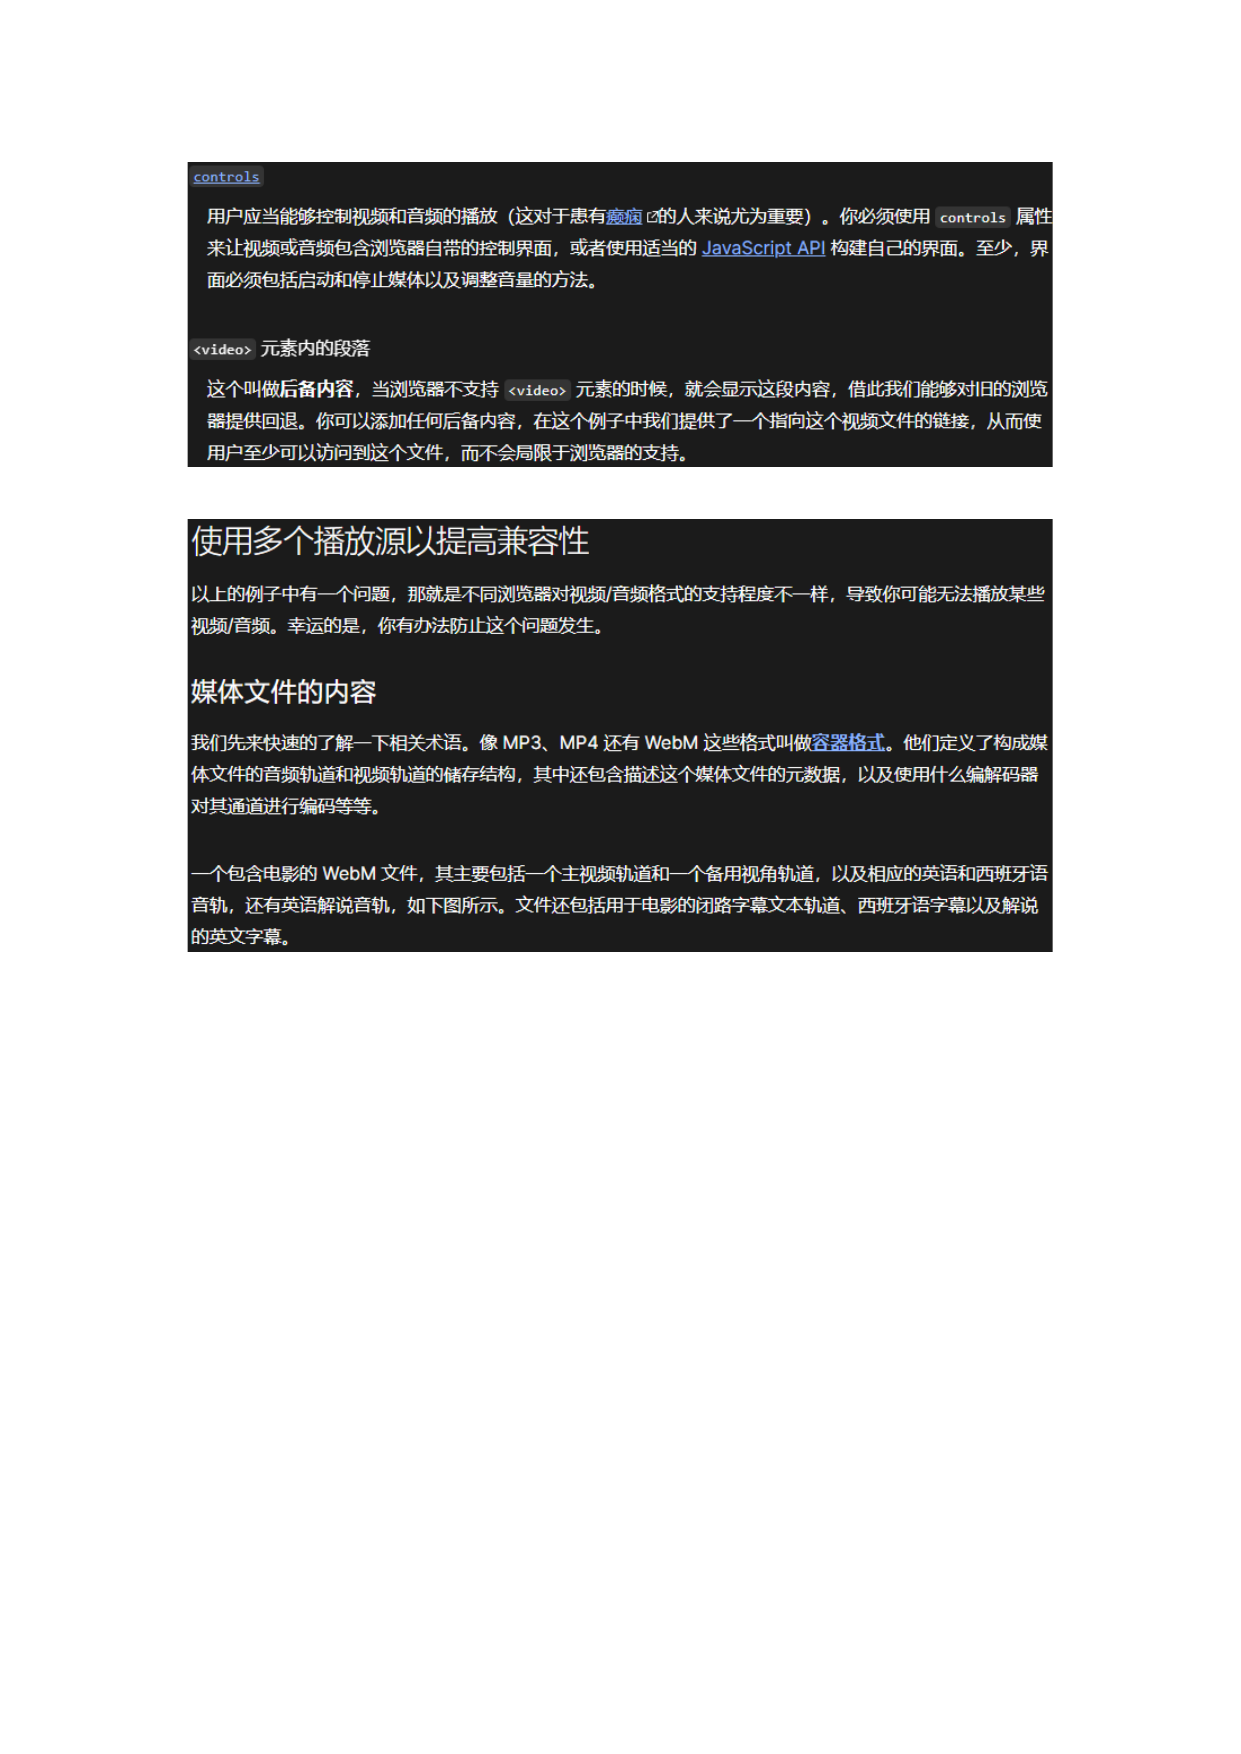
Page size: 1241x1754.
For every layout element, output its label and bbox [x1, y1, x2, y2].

picture [187, 162, 1053, 467]
picture [187, 519, 1053, 952]
